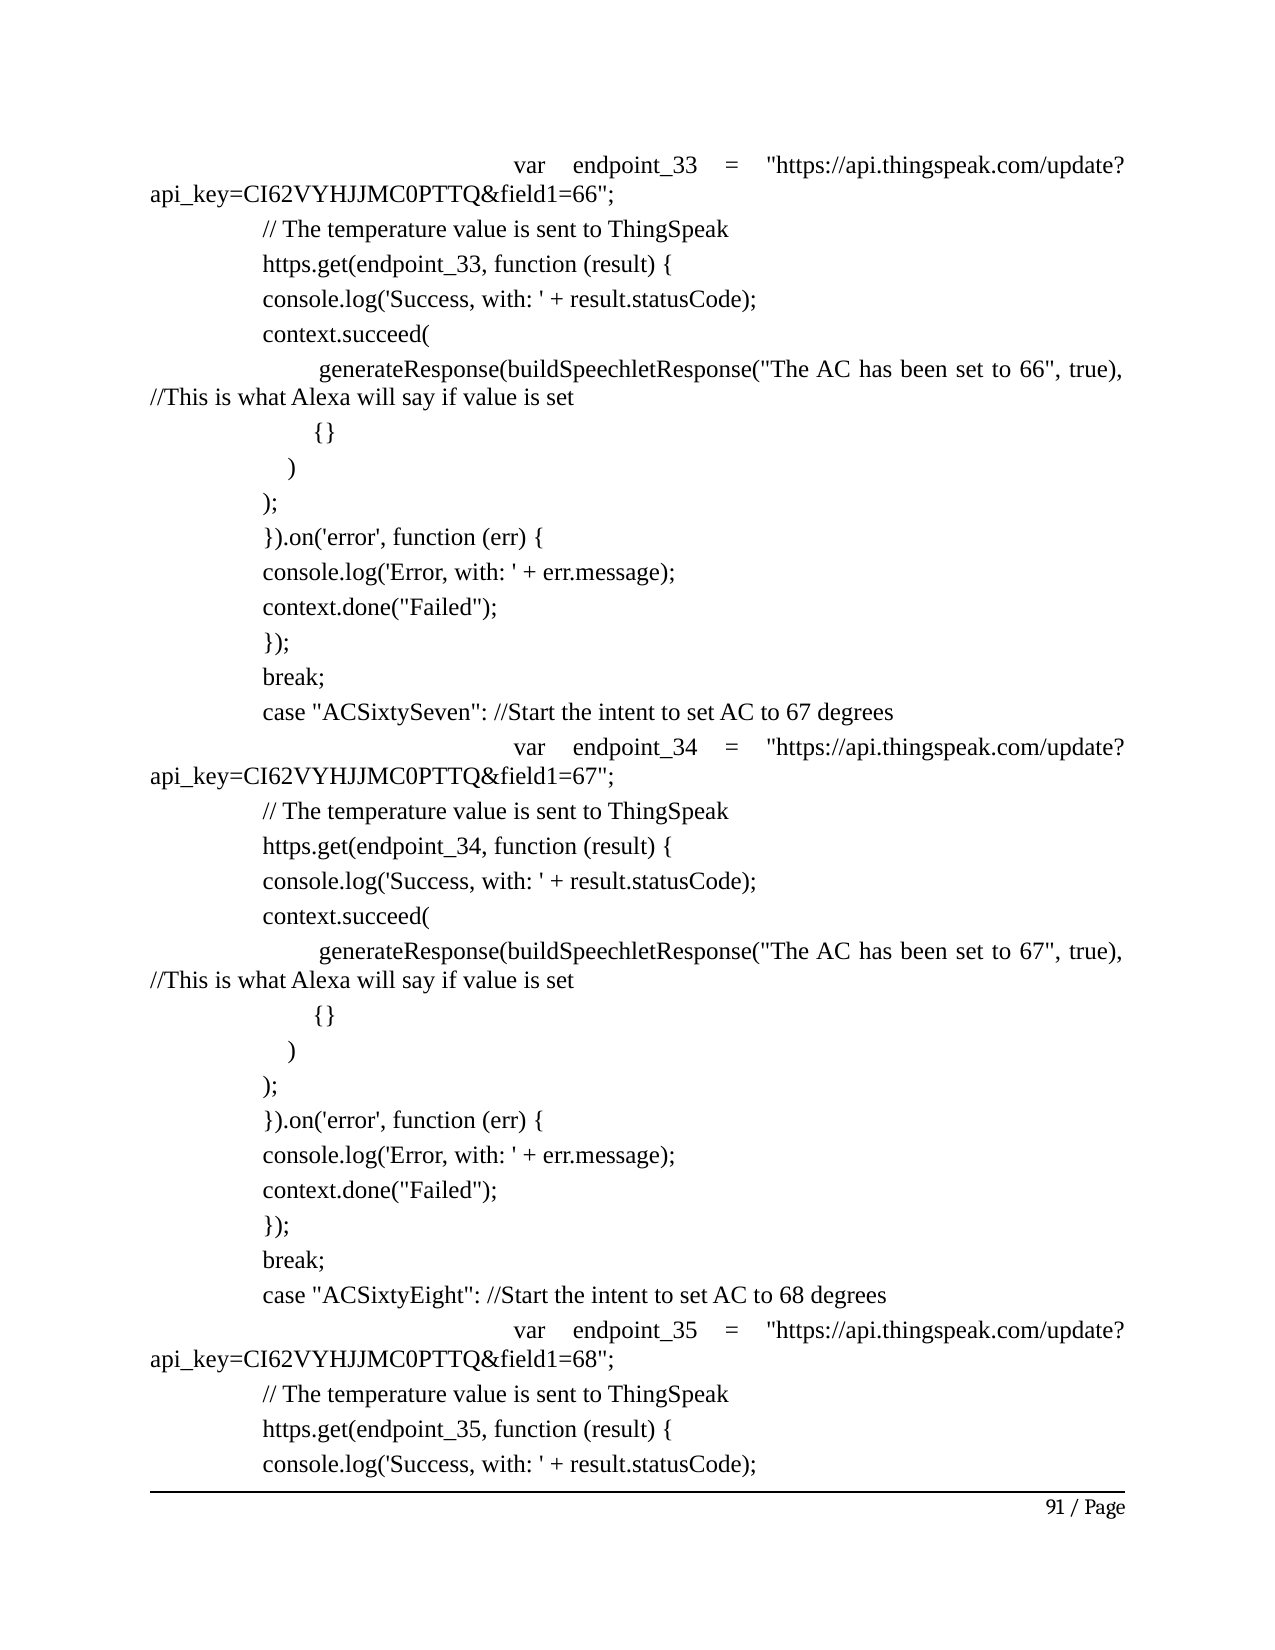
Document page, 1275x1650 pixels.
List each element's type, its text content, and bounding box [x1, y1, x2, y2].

text break; [150, 662, 1125, 691]
text ) [150, 1035, 1125, 1064]
text // The temperature value is sent to ThingSpeak [150, 796, 1125, 825]
text https.get(endpoint_33, function (result) { [150, 249, 1125, 277]
text {} [150, 417, 1125, 446]
text }).on('error', function (err) { [150, 522, 1125, 551]
text https.get(endpoint_34, function (result) { [150, 831, 1125, 860]
text ); [150, 487, 1125, 516]
text ); [150, 1070, 1125, 1099]
text }).on('error', function (err) { [150, 1105, 1125, 1134]
text console.log('Success, with: ' + result.statusCode); [150, 284, 1125, 312]
text generateResponse(buildSpeechletResponse("The AC has been set to 67", true), //This is what Alexa will say if value is set [150, 936, 1125, 994]
text context.succeed( [150, 901, 1125, 930]
text https.get(endpoint_35, function (result) { [150, 1414, 1125, 1442]
text console.log('Success, with: ' + result.statusCode); [150, 866, 1125, 895]
text case "ACSixtySeven": //Start the intent to set AC to 67 degrees [150, 697, 1125, 726]
text console.log('Success, with: ' + result.statusCode); [150, 1449, 1125, 1477]
text var endpoint_35 = "https://api.thingspeak.com/update?api_key=CI62VYHJJMC0PTTQ&field1=68"; [150, 1315, 1125, 1372]
text ) [150, 452, 1125, 481]
text // The temperature value is sent to ThingSpeak [150, 214, 1125, 242]
text var endpoint_33 = "https://api.thingspeak.com/update?api_key=CI62VYHJJMC0PTTQ&field1=66"; [150, 150, 1125, 207]
text var endpoint_34 = "https://api.thingspeak.com/update?api_key=CI62VYHJJMC0PTTQ&field1=67"; [150, 732, 1125, 790]
text }); [150, 627, 1125, 656]
text context.done("Failed"); [150, 1175, 1125, 1204]
text case "ACSixtyEight": //Start the intent to set AC to 68 degrees [150, 1280, 1125, 1309]
text context.succeed( [150, 319, 1125, 347]
text }); [150, 1210, 1125, 1239]
text generateResponse(buildSpeechletResponse("The AC has been set to 66", true), //This is what Alexa will say if value is set [150, 354, 1125, 411]
text context.done("Failed"); [150, 592, 1125, 621]
text console.log('Error, with: ' + err.message); [150, 557, 1125, 586]
text // The temperature value is sent to ThingSpeak [150, 1379, 1125, 1407]
text console.log('Error, with: ' + err.message); [150, 1140, 1125, 1169]
text break; [150, 1245, 1125, 1274]
text {} [150, 1000, 1125, 1029]
